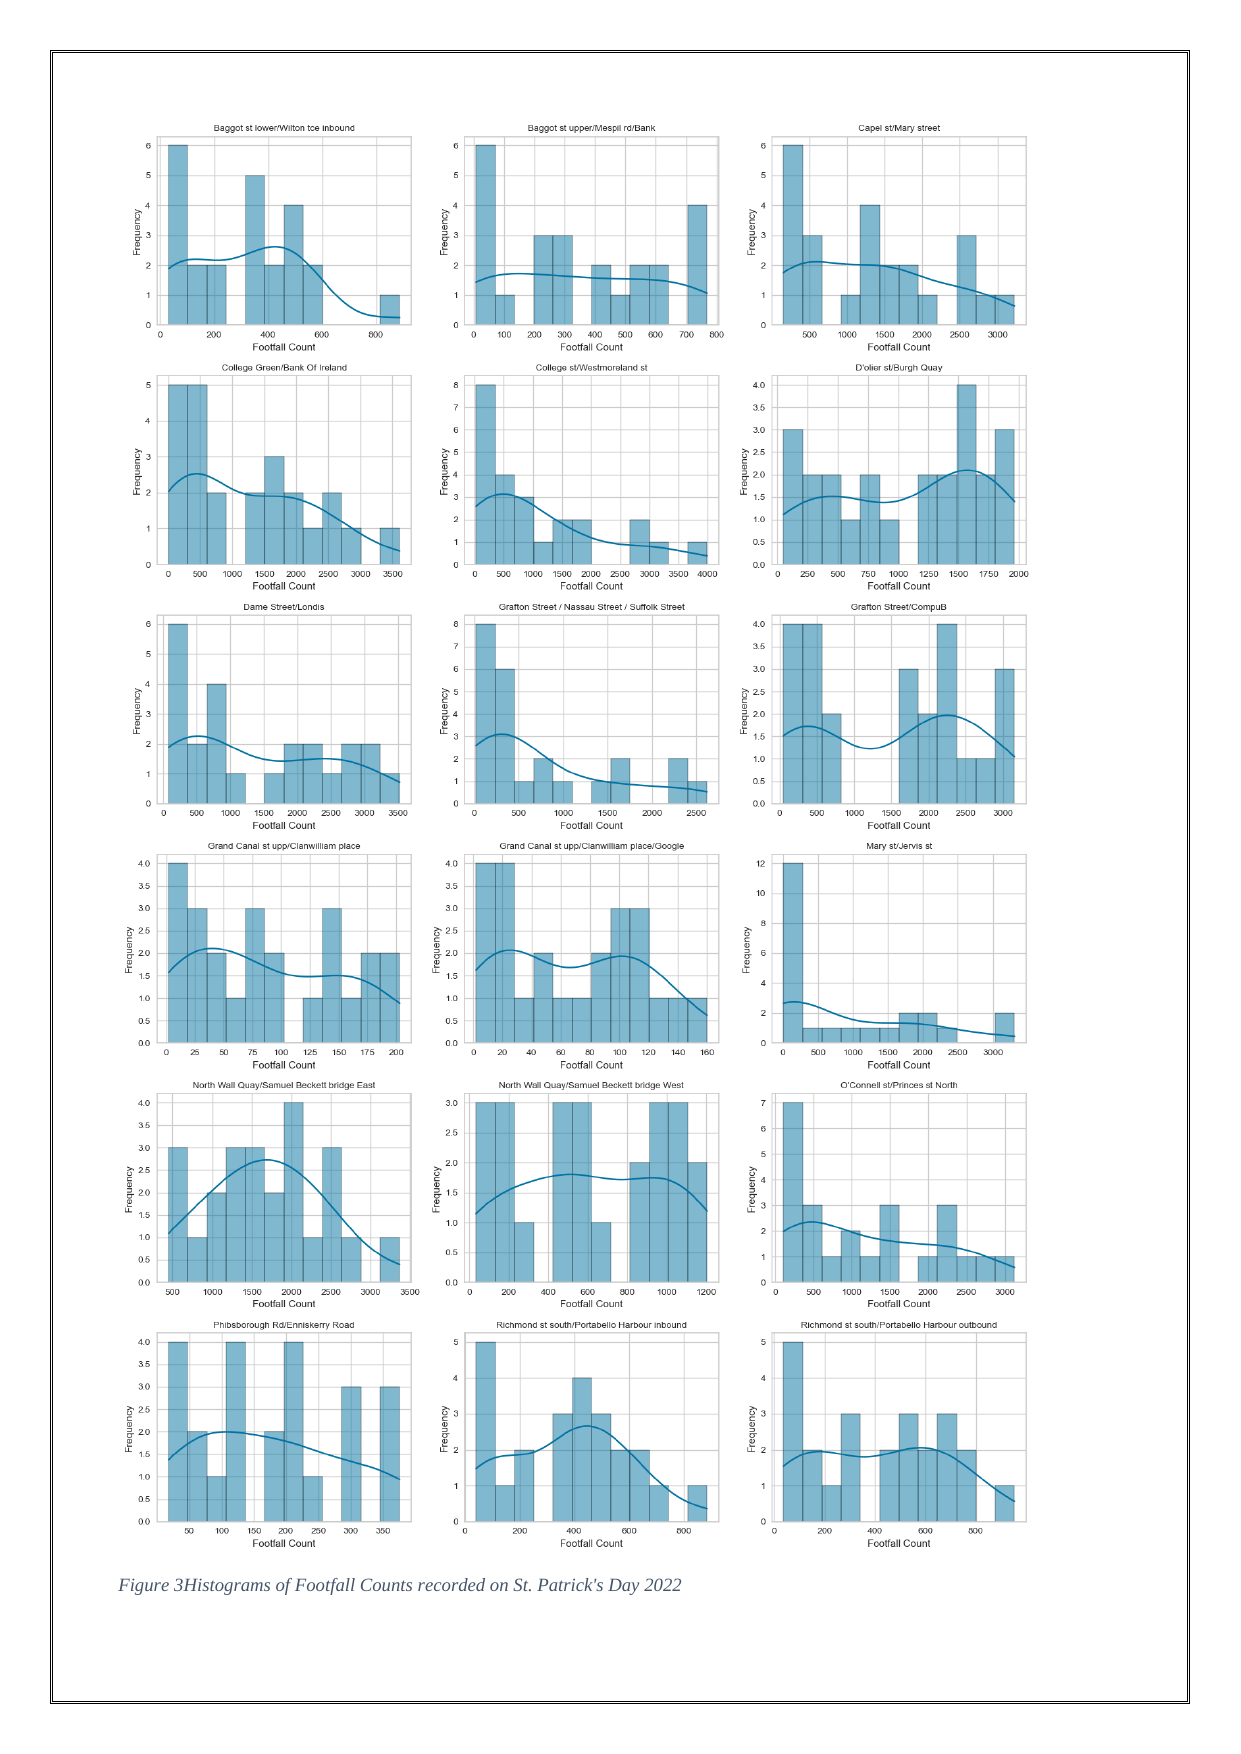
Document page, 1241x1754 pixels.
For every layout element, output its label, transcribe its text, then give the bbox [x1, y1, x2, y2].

text Figure 3Histograms of Footfall Counts recorded on St. Patrick's Day 2022 [118, 1573, 1122, 1595]
picture [118, 118, 1035, 1555]
